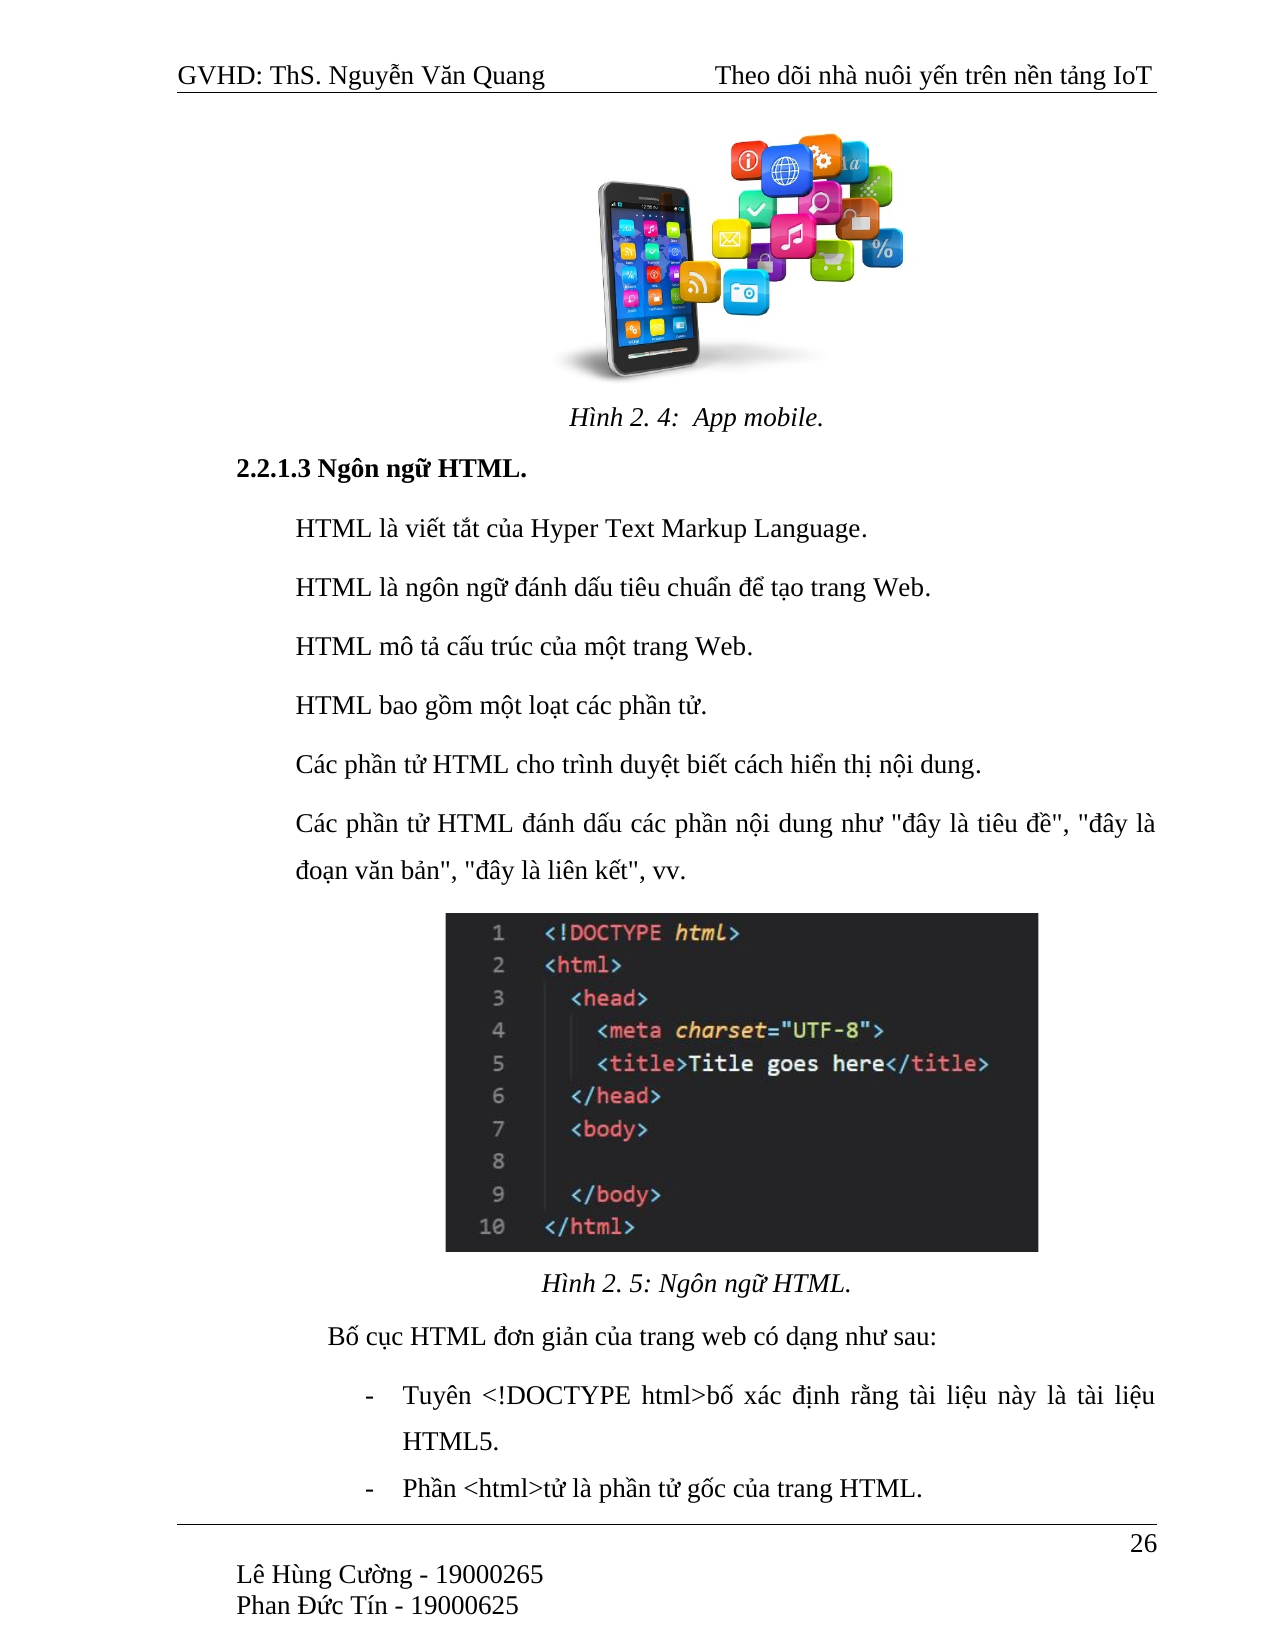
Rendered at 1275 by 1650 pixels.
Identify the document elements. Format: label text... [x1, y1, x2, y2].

text Hình 2. 4: App mobile. [177, 401, 1157, 432]
text HTML là viết tắt của Hyper Text Markup Language. [295, 512, 1157, 543]
text HTML là ngôn ngữ đánh dấu tiêu chuẩn để tạo trang Web. [295, 571, 1157, 602]
list Tuyên <!DOCTYPE html>bố xác định rằng tài liệu này là tài liệu HTML5. [365, 1379, 1157, 1457]
text HTML mô tả cấu trúc của một trang Web. [295, 630, 1157, 661]
text Các phần tử HTML cho trình duyệt biết cách hiển thị nội dung. [295, 748, 1157, 779]
text HTML bao gồm một loạt các phần tử. [295, 689, 1157, 720]
picture [445, 913, 1039, 1252]
list Phần <html>tử là phần tử gốc của trang HTML. [365, 1472, 1157, 1503]
picture [533, 118, 979, 385]
text Bố cục HTML đơn giản của trang web có dạng như sau: [177, 1319, 1157, 1351]
subtitle 2.2.1.3 Ngôn ngữ HTML. [177, 453, 1157, 484]
text Các phần tử HTML đánh dấu các phần nội dung như "đây là tiêu đề", "đây là đoạn văn bản", "đây là liên kết", vv. [295, 808, 1157, 885]
text Hình 2. 5: Ngôn ngữ HTML. [177, 1268, 1157, 1299]
